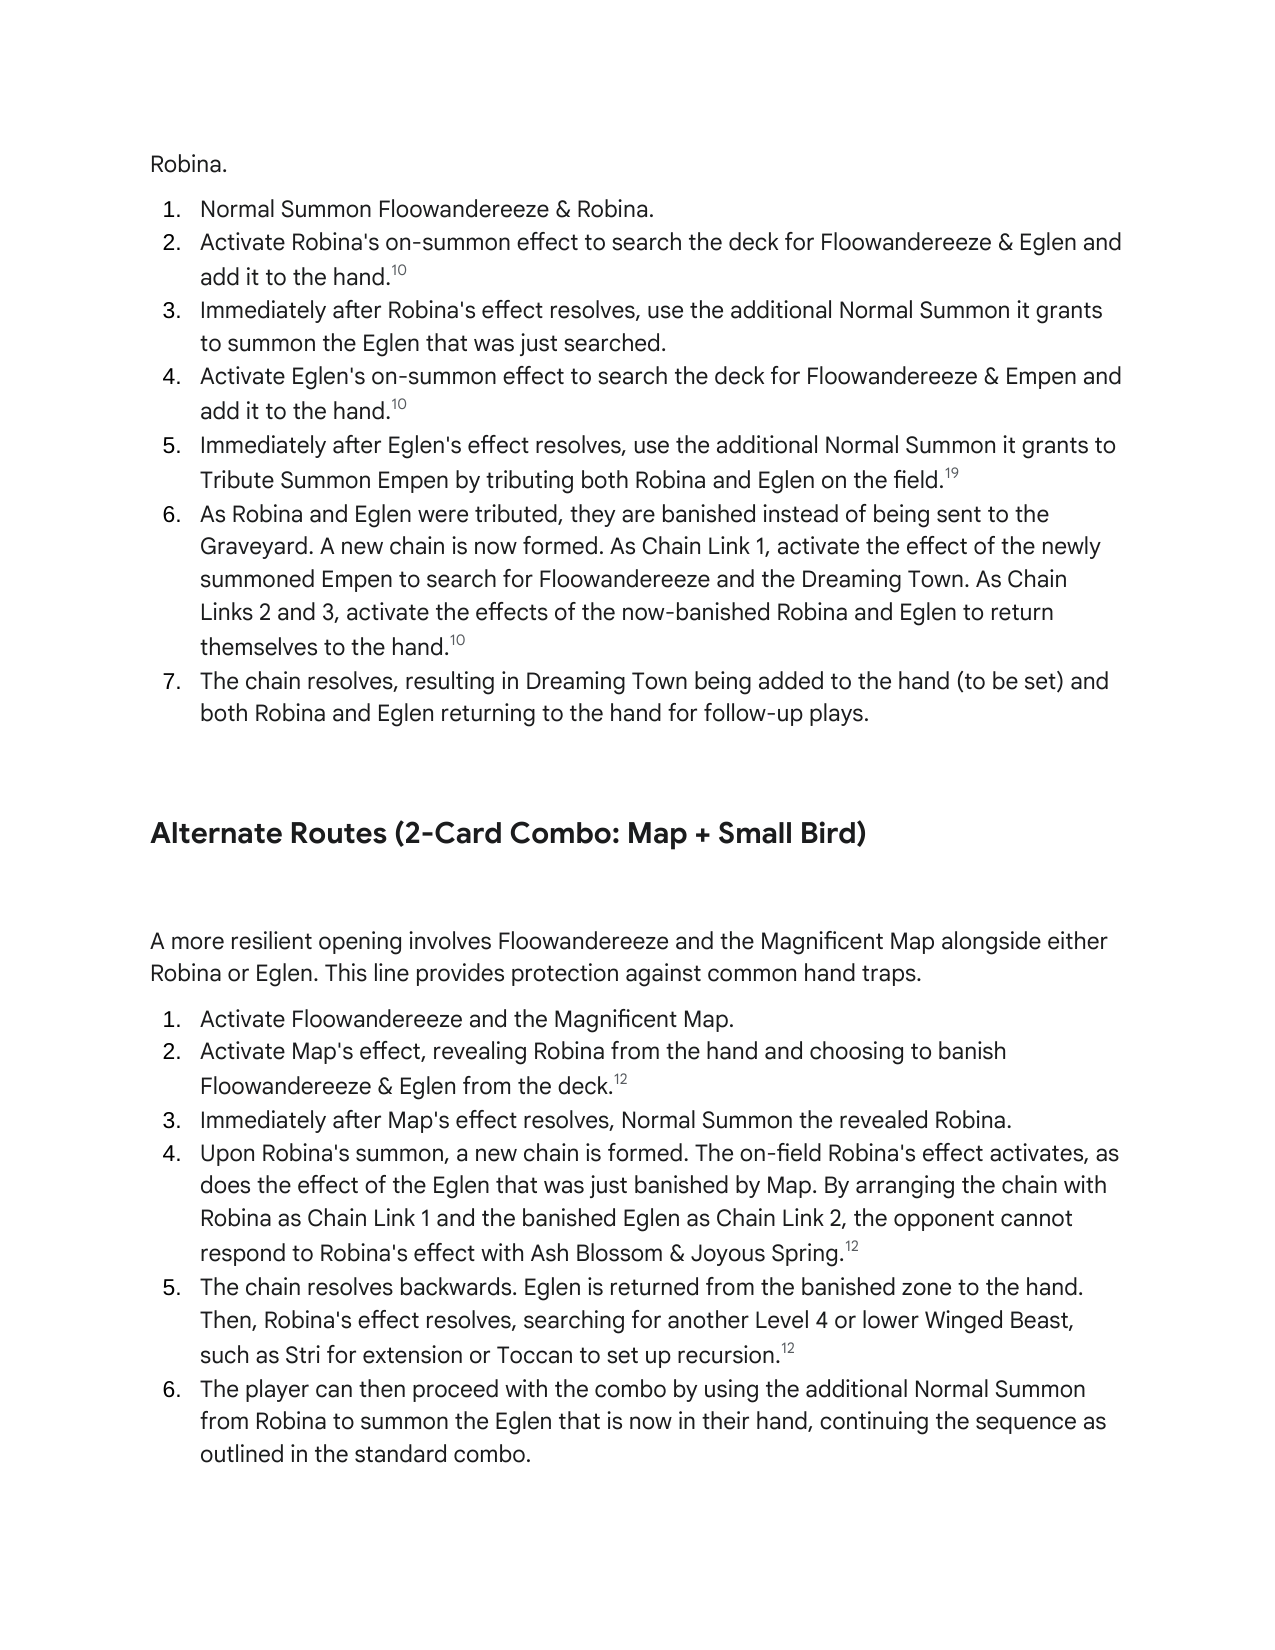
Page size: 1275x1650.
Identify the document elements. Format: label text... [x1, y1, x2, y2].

list Activate Eglen's on-summon effect to search the deck for Floowandereeze & Empen and add it to the hand.10 [162, 362, 1125, 427]
list Activate Map's effect, revealing Robina from the hand and choosing to banish Floowandereeze & Eglen from the deck.12 [162, 1037, 1125, 1102]
subtitle Alternate Routes (2-Card Combo: Map + Small Bird) [150, 815, 1125, 852]
list Immediately after Map's effect resolves, Normal Summon the revealed Robina. [162, 1106, 1125, 1135]
list The chain resolves, resulting in Dreaming Town being added to the hand (to be set) and both Robina and Eglen returning to the hand for follow-up plays. [162, 667, 1125, 728]
list Immediately after Eglen's effect resolves, use the additional Normal Summon it grants to Tribute Summon Empen by tributing both Robina and Eglen on the field.19 [162, 431, 1125, 496]
list Upon Robina's summon, a new chain is formed. The on-field Robina's effect activates, as does the effect of the Eglen that was just banished by Map. By arranging the chain with Robina as Chain Link 1 and the banished Eglen as Chain Link 2, the opponent cannot respond to Robina's effect with Ash Blossom & Joyous Spring.12 [162, 1139, 1125, 1269]
list Activate Robina's on-summon effect to search the deck for Floowandereeze & Eglen and add it to the hand.10 [162, 228, 1125, 292]
list The player can then proceed with the combo by using the additional Normal Summon from Robina to summon the Eglen that is now in their hand, continuing the sequence as outlined in the standard combo. [162, 1375, 1125, 1469]
list The chain resolves backwards. Eglen is returned from the banished zone to the hand. Then, Robina's effect resolves, searching for another Level 4 or lower Winged Beast, such as Stri for extension or Toccan to set up recursion.12 [162, 1273, 1125, 1371]
list Immediately after Robina's effect resolves, use the additional Normal Summon it grants to summon the Eglen that was just searched. [162, 297, 1125, 358]
list As Robina and Eglen were tributed, they are banished instead of being sent to the Graveyard. A new chain is now formed. As Chain Link 1, activate the effect of the newly summoned Empen to search for Floowandereeze and the Dreaming Town. As Chain Links 2 and 3, activate the effects of the now-banished Robina and Eglen to return themselves to the hand.10 [162, 500, 1125, 662]
list Normal Summon Floowandereeze & Robina. [162, 195, 1125, 224]
text A more resilient opening involves Floowandereeze and the Magnificent Map alongside either Robina or Eglen. This line provides protection against common hand traps. [150, 927, 1125, 988]
list Activate Floowandereeze and the Magnificent Map. [162, 1005, 1125, 1033]
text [150, 150, 1125, 179]
